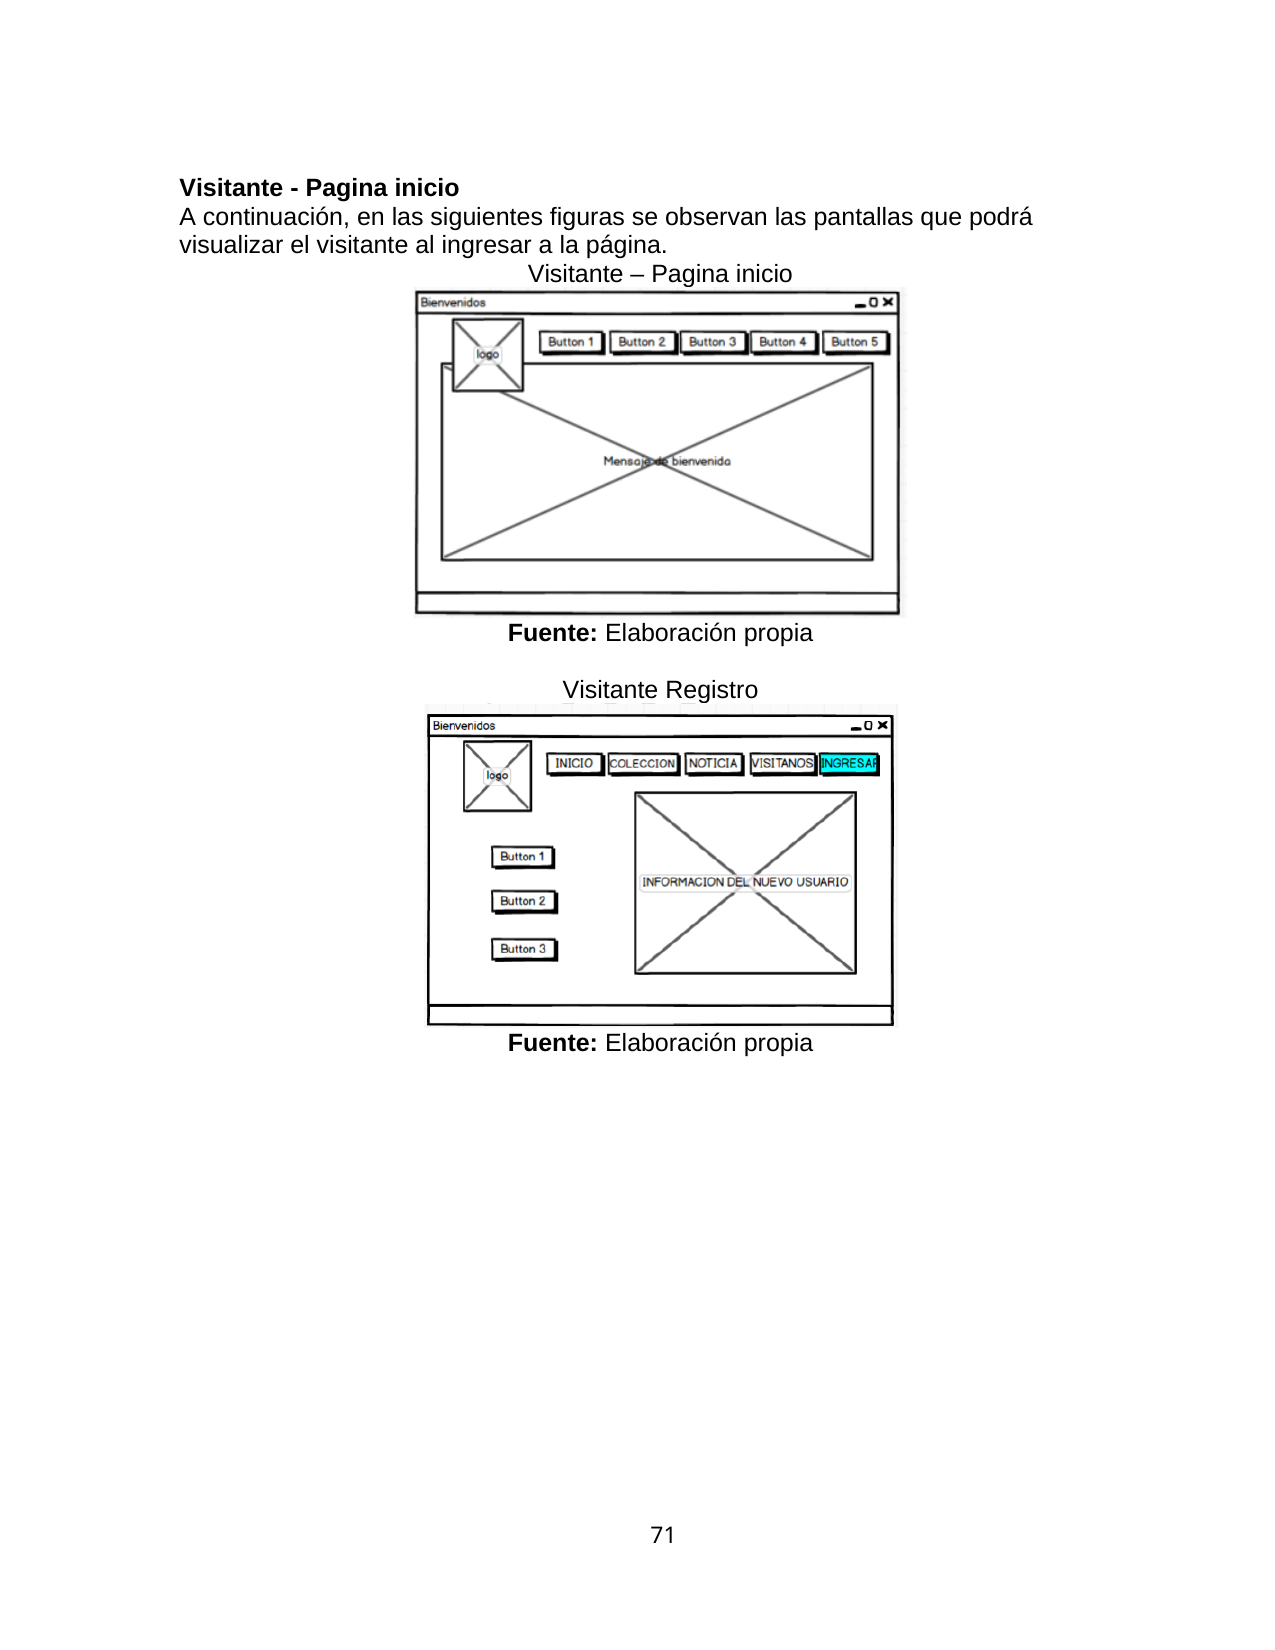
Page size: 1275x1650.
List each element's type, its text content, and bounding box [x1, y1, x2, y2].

text Fuente: Elaboración propia [179, 618, 1142, 646]
text Visitante Registro [179, 675, 1142, 704]
text Fuente: Elaboración propia [179, 1027, 1142, 1056]
picture [413, 287, 907, 618]
text Visitante - Pagina inicio [179, 173, 1142, 202]
text A continuación, en las siguientes figuras se observan las pantallas que podrá visualizar el visitante al ingresar a la página. [179, 202, 1142, 259]
picture [422, 703, 899, 1028]
text Visitante – Pagina inicio [179, 259, 1142, 288]
